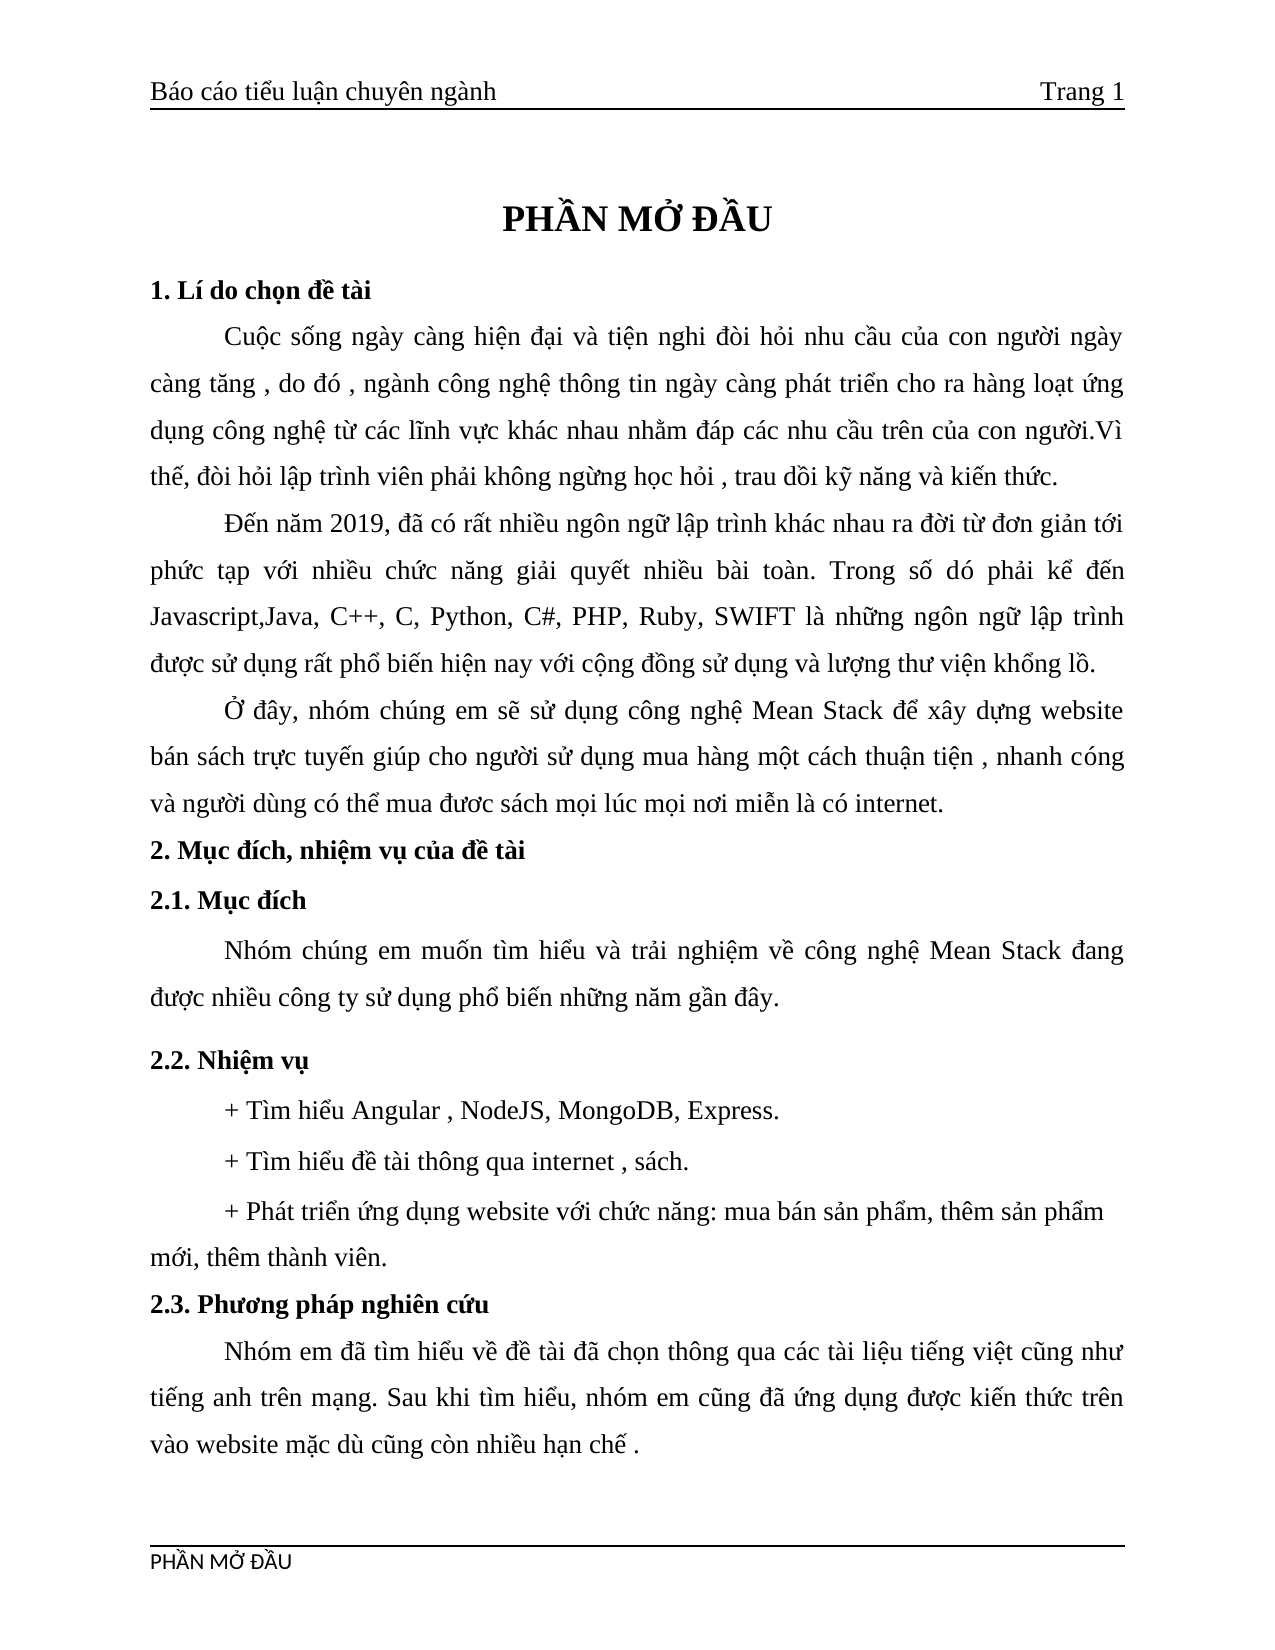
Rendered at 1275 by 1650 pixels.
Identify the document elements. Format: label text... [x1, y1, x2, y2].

text 2.2. Nhiệm vụ [150, 1044, 1125, 1075]
text + Tìm hiểu đề tài thông qua internet , sách. [150, 1145, 1125, 1176]
text Đến năm 2019, đã có rất nhiều ngôn ngữ lập trình khác nhau ra đời từ đơn giản tới phức tạp với nhiều chức năng giải quyết nhiều bài toàn. Trong số dó phải kể đến Javascript,Java, C++, C, Python, C#, PHP, Ruby, SWIFT là những ngôn ngữ lập trình được sử dụng rất phổ biến hiện nay với cộng đồng sử dụng và lượng thư viện khổng lồ. [150, 507, 1125, 678]
text + Tìm hiểu Angular , NodeJS, MongoDB, Express. [150, 1094, 1125, 1126]
text 1. Lí do chọn đề tài [150, 274, 1125, 305]
text 2. Mục đích, nhiệm vụ của đề tài [150, 834, 1125, 865]
text 2.1. Mục đích [150, 884, 1125, 915]
list Nhóm em đã tìm hiểu về đề tài đã chọn thông qua các tài liệu tiếng việt cũng như tiếng anh trên mạng. Sau khi tìm hiểu, nhóm em cũng đã ứng dụng được kiến thức trên vào website mặc dù cũng còn nhiều hạn chế . [150, 1335, 1125, 1459]
text 2.3. Phương pháp nghiên cứu [150, 1288, 1125, 1319]
text + Phát triển ứng dụng website với chức năng: mua bán sản phẩm, thêm sản phẩm mới, thêm thành viên. [150, 1195, 1125, 1273]
text Nhóm chúng em muốn tìm hiểu và trải nghiệm về công nghệ Mean Stack đang được nhiều công ty sử dụng phổ biến những năm gần đây. [150, 934, 1125, 1012]
subtitle PHẦN MỞ ĐẦU [150, 197, 1125, 240]
text Cuộc sống ngày càng hiện đại và tiện nghi đòi hỏi nhu cầu của con người ngày càng tăng , do đó , ngành công nghệ thông tin ngày càng phát triển cho ra hàng loạt ứng dụng công nghệ từ các lĩnh vực khác nhau nhằm đáp các nhu cầu trên của con người.Vì thế, đòi hỏi lập trình viên phải không ngừng học hỏi , trau dồi kỹ năng và kiến thức. [150, 321, 1125, 492]
text Ở đây, nhóm chúng em sẽ sử dụng công nghệ Mean Stack để xây dựng website bán sách trực tuyến giúp cho người sử dụng mua hàng một cách thuận tiện , nhanh cóng và người dùng có thể mua đươc sách mọi lúc mọi nơi miễn là có internet. [150, 694, 1125, 818]
